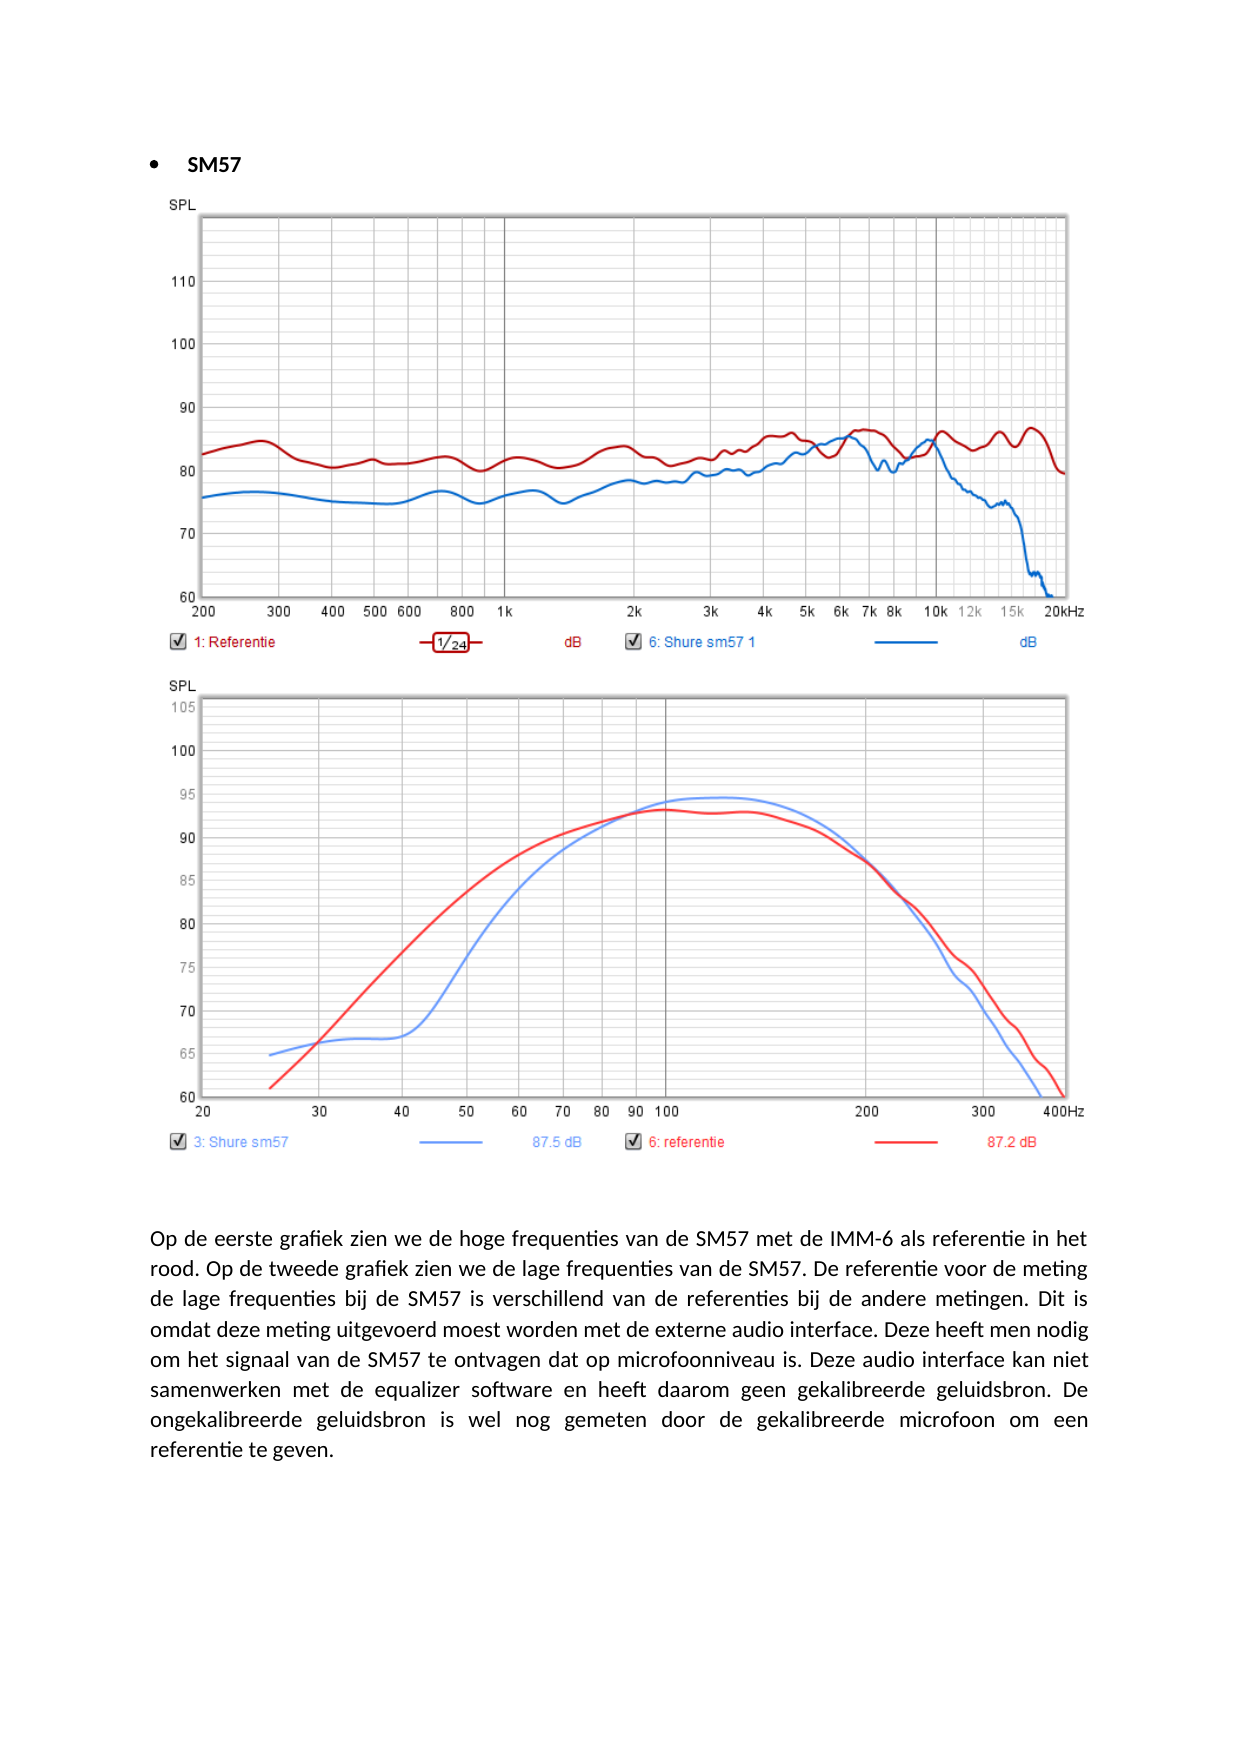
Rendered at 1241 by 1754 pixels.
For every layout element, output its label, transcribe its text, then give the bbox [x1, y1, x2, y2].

list SM57 [150, 150, 1090, 178]
picture [150, 196, 1091, 659]
text Op de eerste grafiek zien we de hoge frequenties van de SM57 met de IMM-6 als referentie in het rood. Op de tweede grafiek zien we de lage frequenties van de SM57. De referentie voor de meting de lage frequenties bij de SM57 is verschillend van de referenties bij de andere metingen. Dit is omdat deze meting uitgevoerd moest worden met de externe audio interface. Deze heeft men nodig om het signaal van de SM57 te ontvagen dat op microfoonniveau is. Deze audio interface kan niet samenwerken met de equalizer software en heeft daarom geen gekalibreerde geluidsbron. De ongekalibreerde geluidsbron is wel nog gemeten door de gekalibreerde microfoon om een referentie te geven. [150, 1224, 1090, 1463]
picture [150, 677, 1091, 1159]
